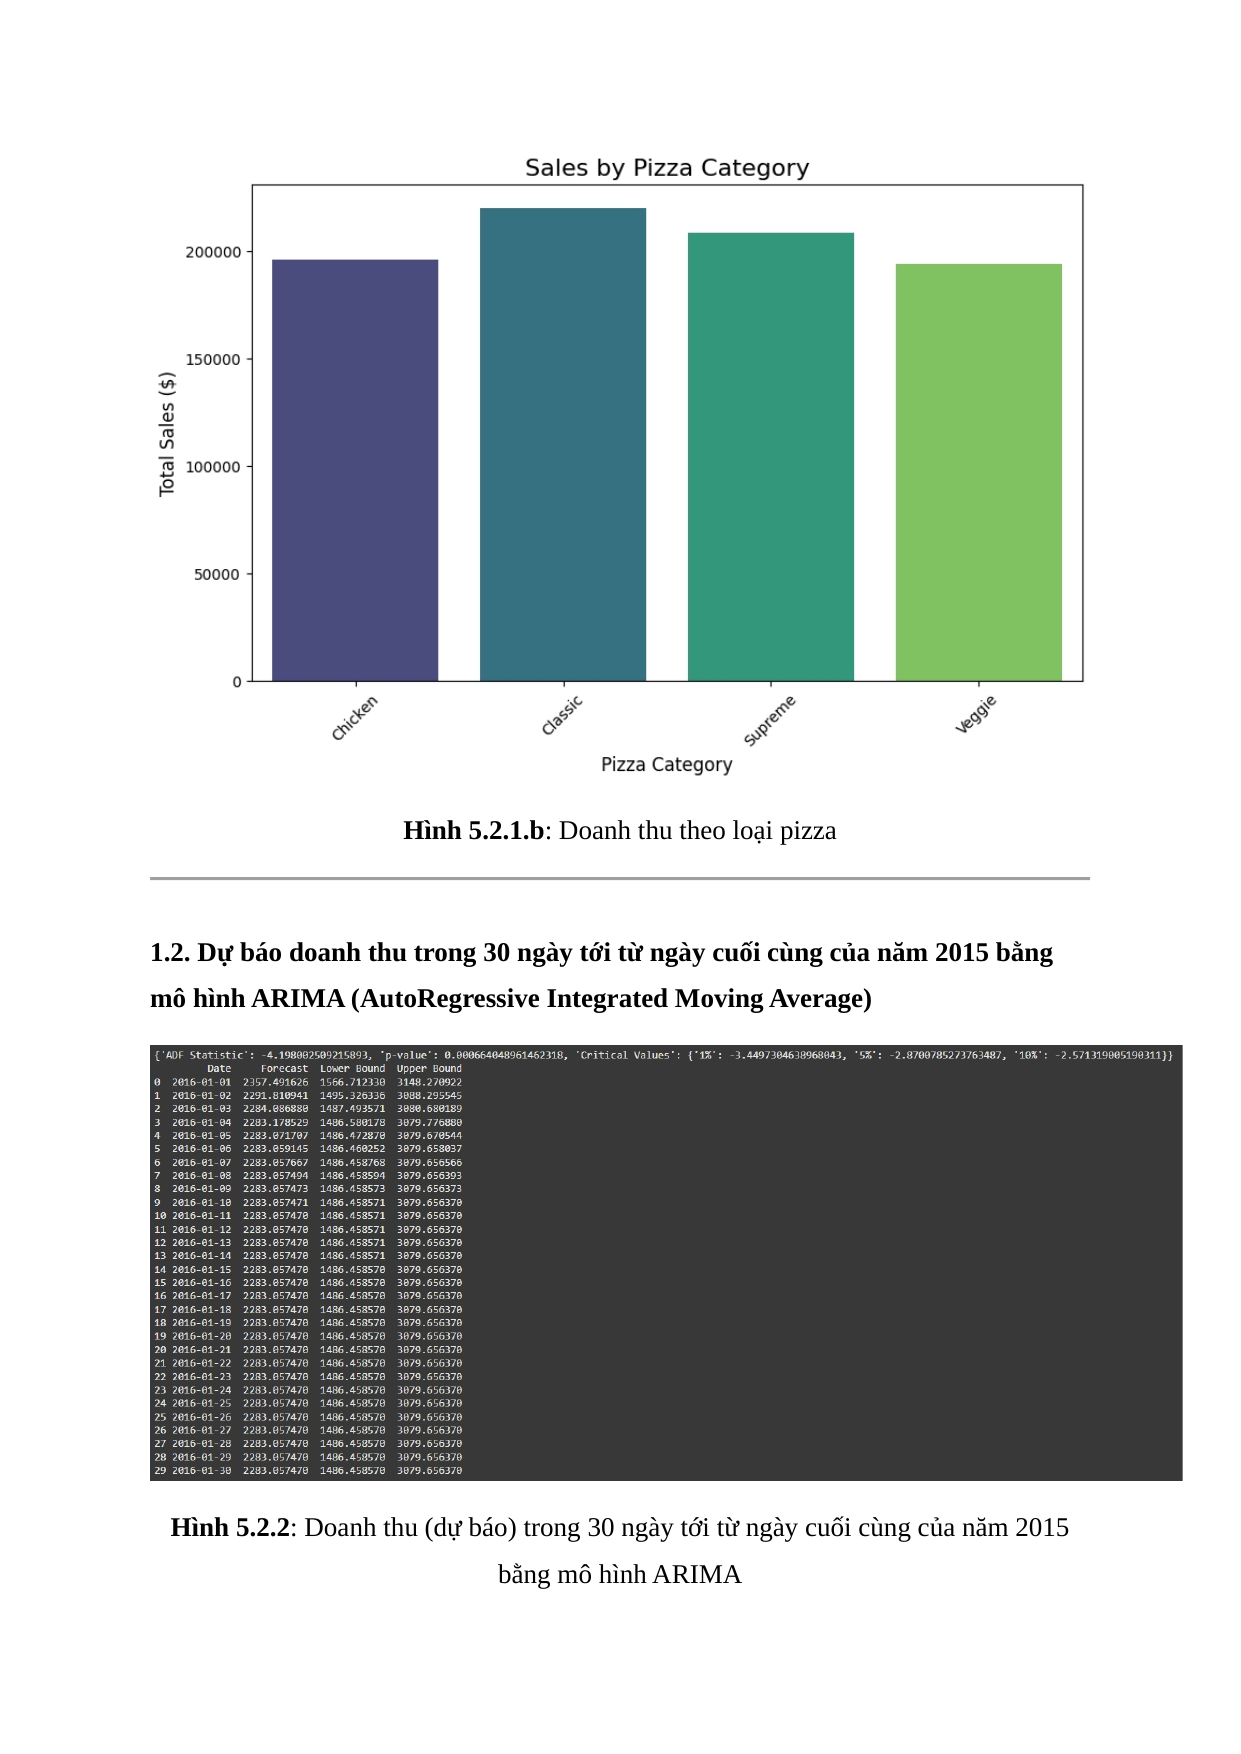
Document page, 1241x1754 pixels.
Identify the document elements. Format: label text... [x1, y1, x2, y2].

text Hình 5.2.2: Doanh thu (dự báo) trong 30 ngày tới từ ngày cuối cùng của năm 2015 bằng mô hình ARIMA [150, 1511, 1090, 1589]
picture [150, 1045, 1183, 1481]
picture [150, 150, 1091, 784]
text 1.2. Dự báo doanh thu trong 30 ngày tới từ ngày cuối cùng của năm 2015 bằng mô hình ARIMA (AutoRegressive Integrated Moving Average) [150, 936, 1090, 1013]
text Hình 5.2.1.b: Doanh thu theo loại pizza [150, 814, 1090, 845]
